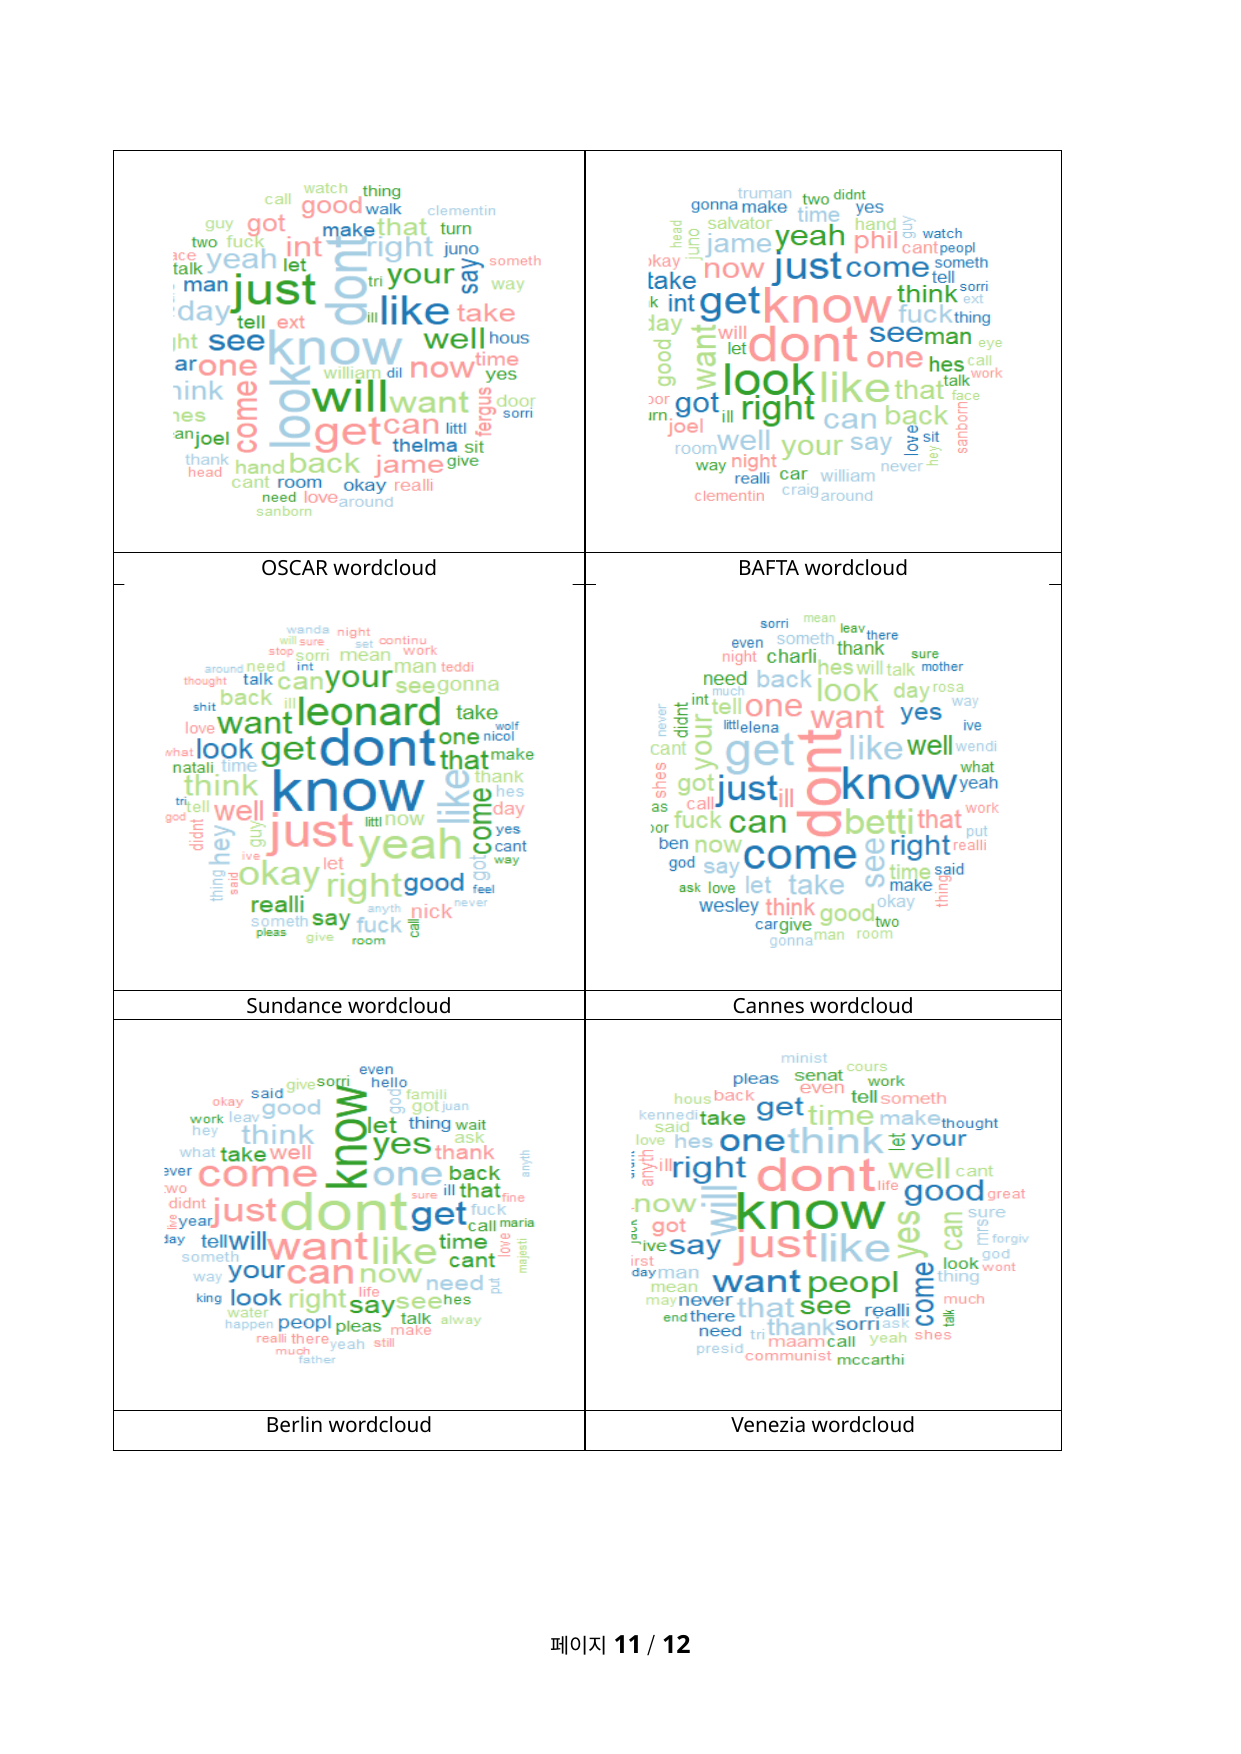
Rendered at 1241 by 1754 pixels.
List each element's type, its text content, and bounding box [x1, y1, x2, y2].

picture [124, 151, 568, 545]
table_cell [1054, 1020, 1061, 1409]
picture [124, 584, 573, 982]
table_cell [114, 1020, 584, 1409]
picture [596, 584, 1050, 982]
table_cell Sundance wordcloud [114, 991, 584, 1019]
table_cell Cannes wordcloud [586, 991, 1061, 1019]
table_header [586, 151, 1061, 552]
picture [596, 1020, 1054, 1410]
table_cell [586, 585, 1061, 990]
table_cell Berlin wordcloud [114, 1411, 584, 1450]
table_header [114, 151, 584, 552]
picture [124, 1020, 575, 1405]
table_cell BAFTA wordcloud [586, 553, 1061, 583]
table_cell OSCAR wordcloud [114, 553, 584, 583]
table_cell [586, 1020, 596, 1409]
picture [596, 151, 1043, 545]
table_cell Venezia wordcloud [586, 1411, 1061, 1450]
table_cell [114, 585, 584, 990]
